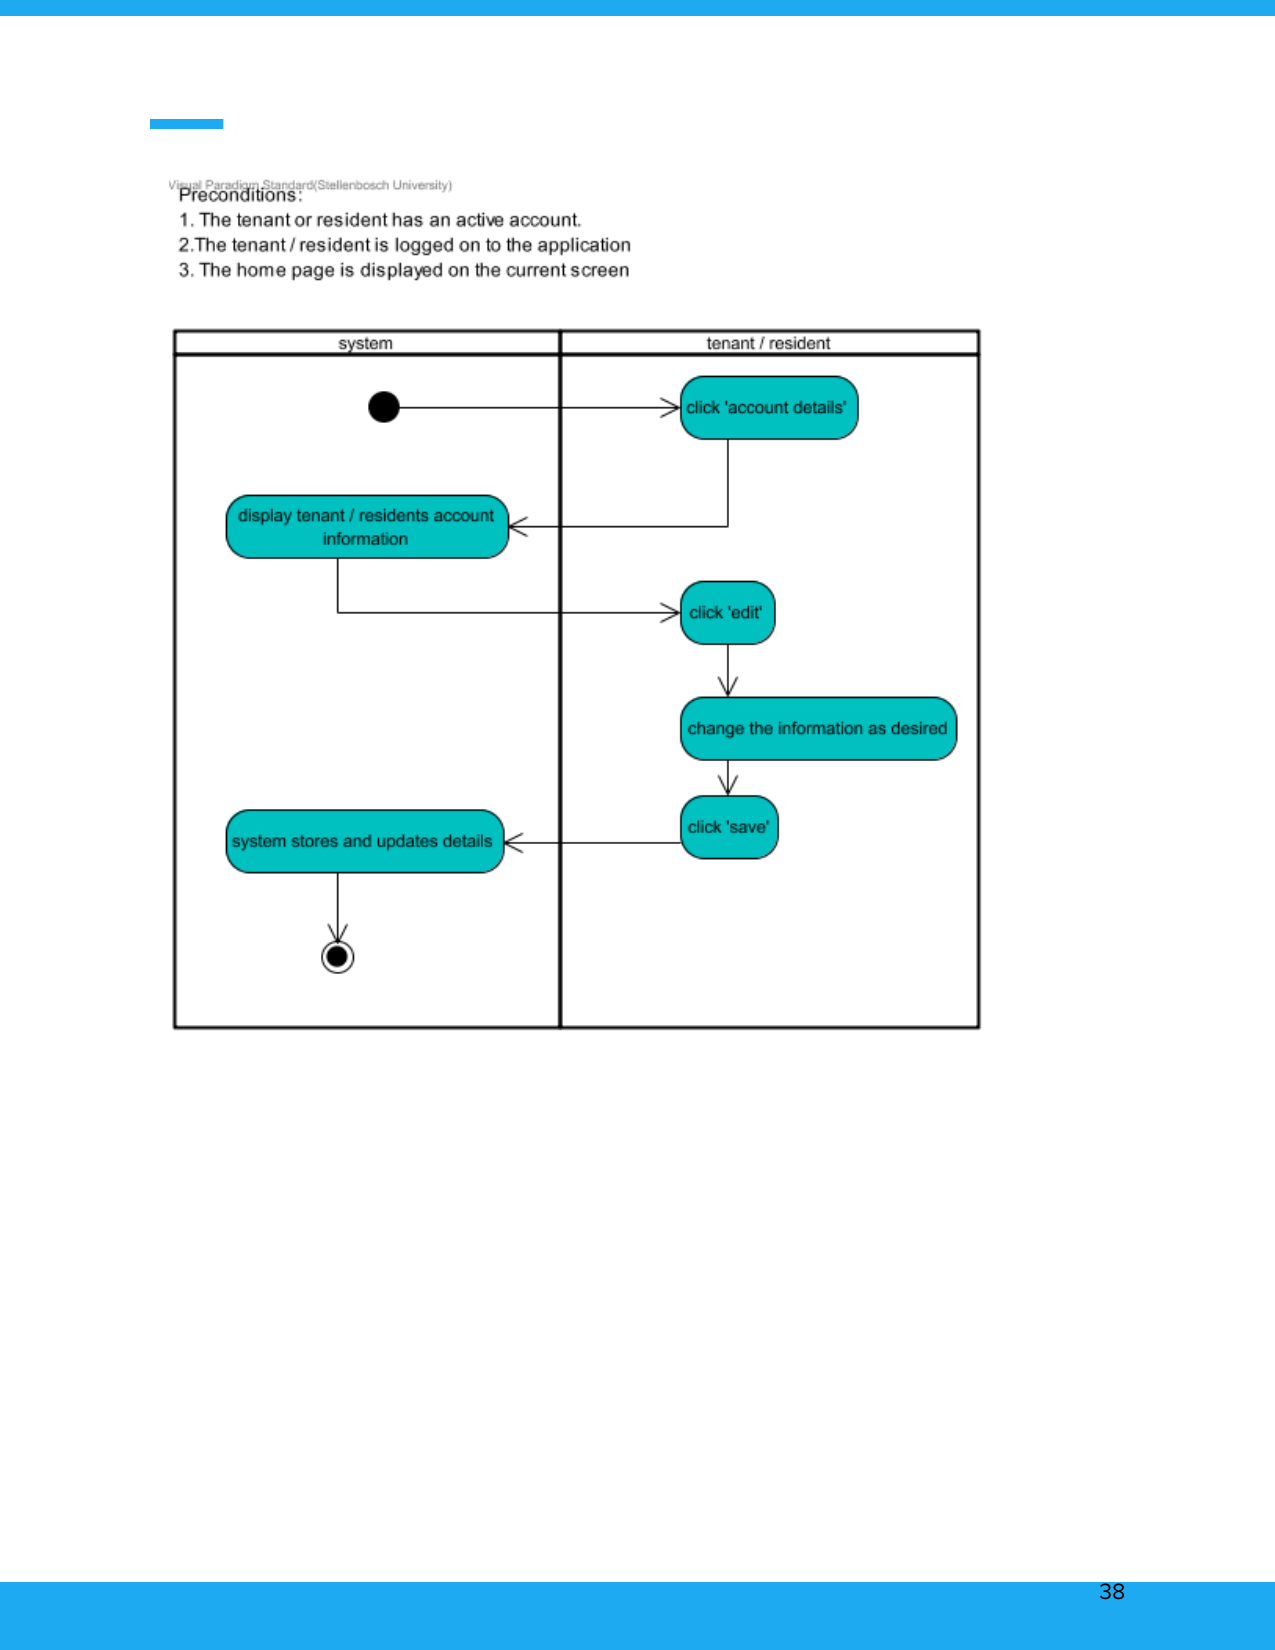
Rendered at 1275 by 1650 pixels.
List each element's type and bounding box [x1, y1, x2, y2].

picture [150, 119, 224, 129]
picture [0, 1582, 1275, 1650]
picture [0, 0, 1275, 16]
picture [168, 174, 986, 1035]
